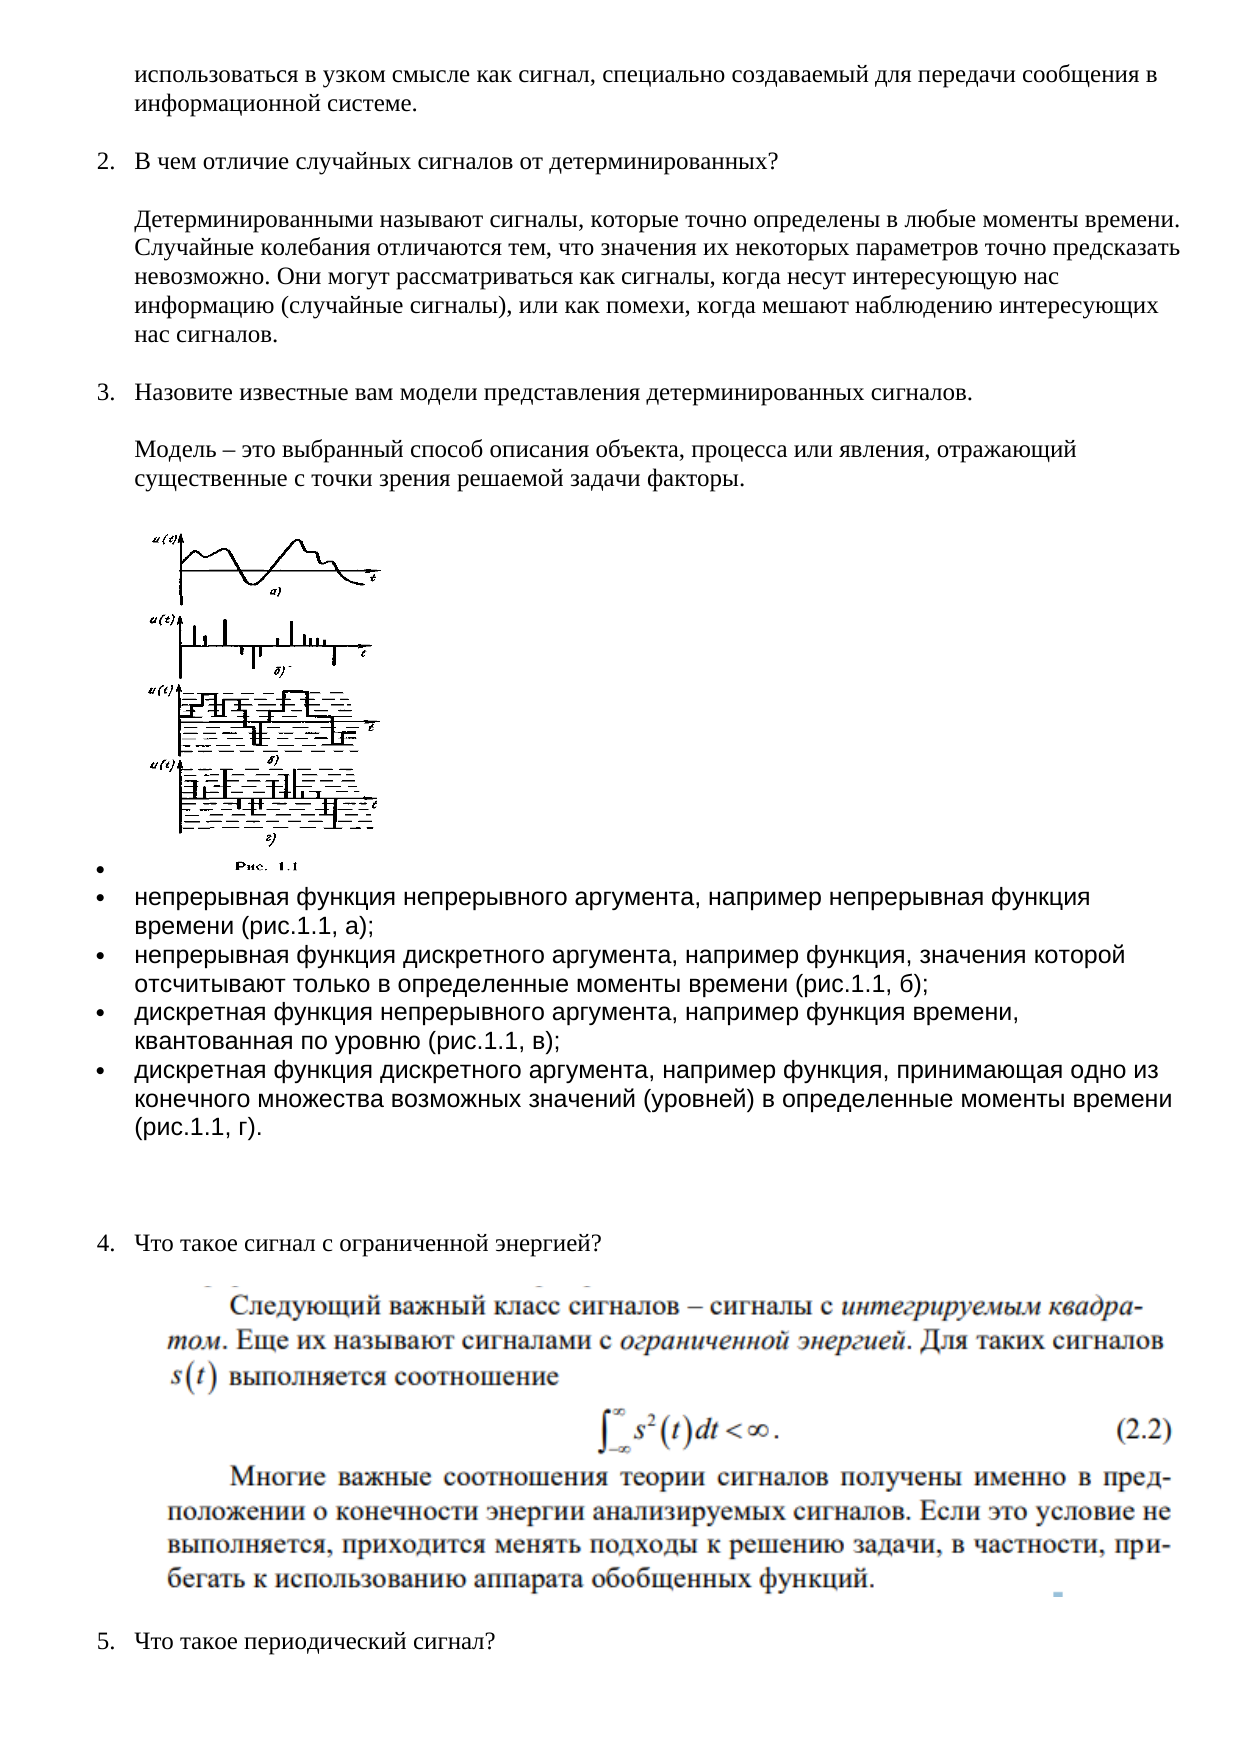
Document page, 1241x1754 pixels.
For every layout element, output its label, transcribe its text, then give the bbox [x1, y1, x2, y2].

list дискретная функция дискретного аргумента, например функция, принимающая одно из конечного множества возможных значений (уровней) в определенные моменты времени (рис.1.1, г). [97, 1055, 1181, 1141]
list Что такое сигнал с ограниченной энергией? [97, 1228, 1181, 1257]
list непрерывная функция дискретного аргумента, например функция, значения которой отсчитывают только в определенные моменты времени (рис.1.1, б); [97, 940, 1181, 997]
picture [134, 521, 404, 878]
list непрерывная функция непрерывного аргумента, например непрерывная функция времени (рис.1.1, а); [97, 882, 1181, 940]
list Что такое периодический сигнал? [97, 1626, 1181, 1655]
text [134, 59, 1181, 117]
list дискретная функция непрерывного аргумента, например функция времени, квантованная по уровню (рис.1.1, в); [97, 997, 1181, 1055]
list В чем отличие случайных сигналов от детерминированных? [97, 146, 1181, 174]
list Назовите известные вам модели представления детерминированных сигналов. [97, 377, 1181, 405]
text Детерминированными называют сигналы, которые точно определены в любые моменты времени. Случайные колебания отличаются тем, что значения их некоторых параметров точно предсказать невозможно. Они могут рассматриваться как сигналы, когда несут интересующую нас информацию (случайные сигналы), или как помехи, когда мешают наблюдению интересующих нас сигналов. [134, 204, 1181, 347]
text Модель – это выбранный способ описания объекта, процесса или явления, отражающий существенные с точки зрения решаемой задачи факторы. [134, 434, 1181, 492]
picture [134, 1286, 1184, 1597]
